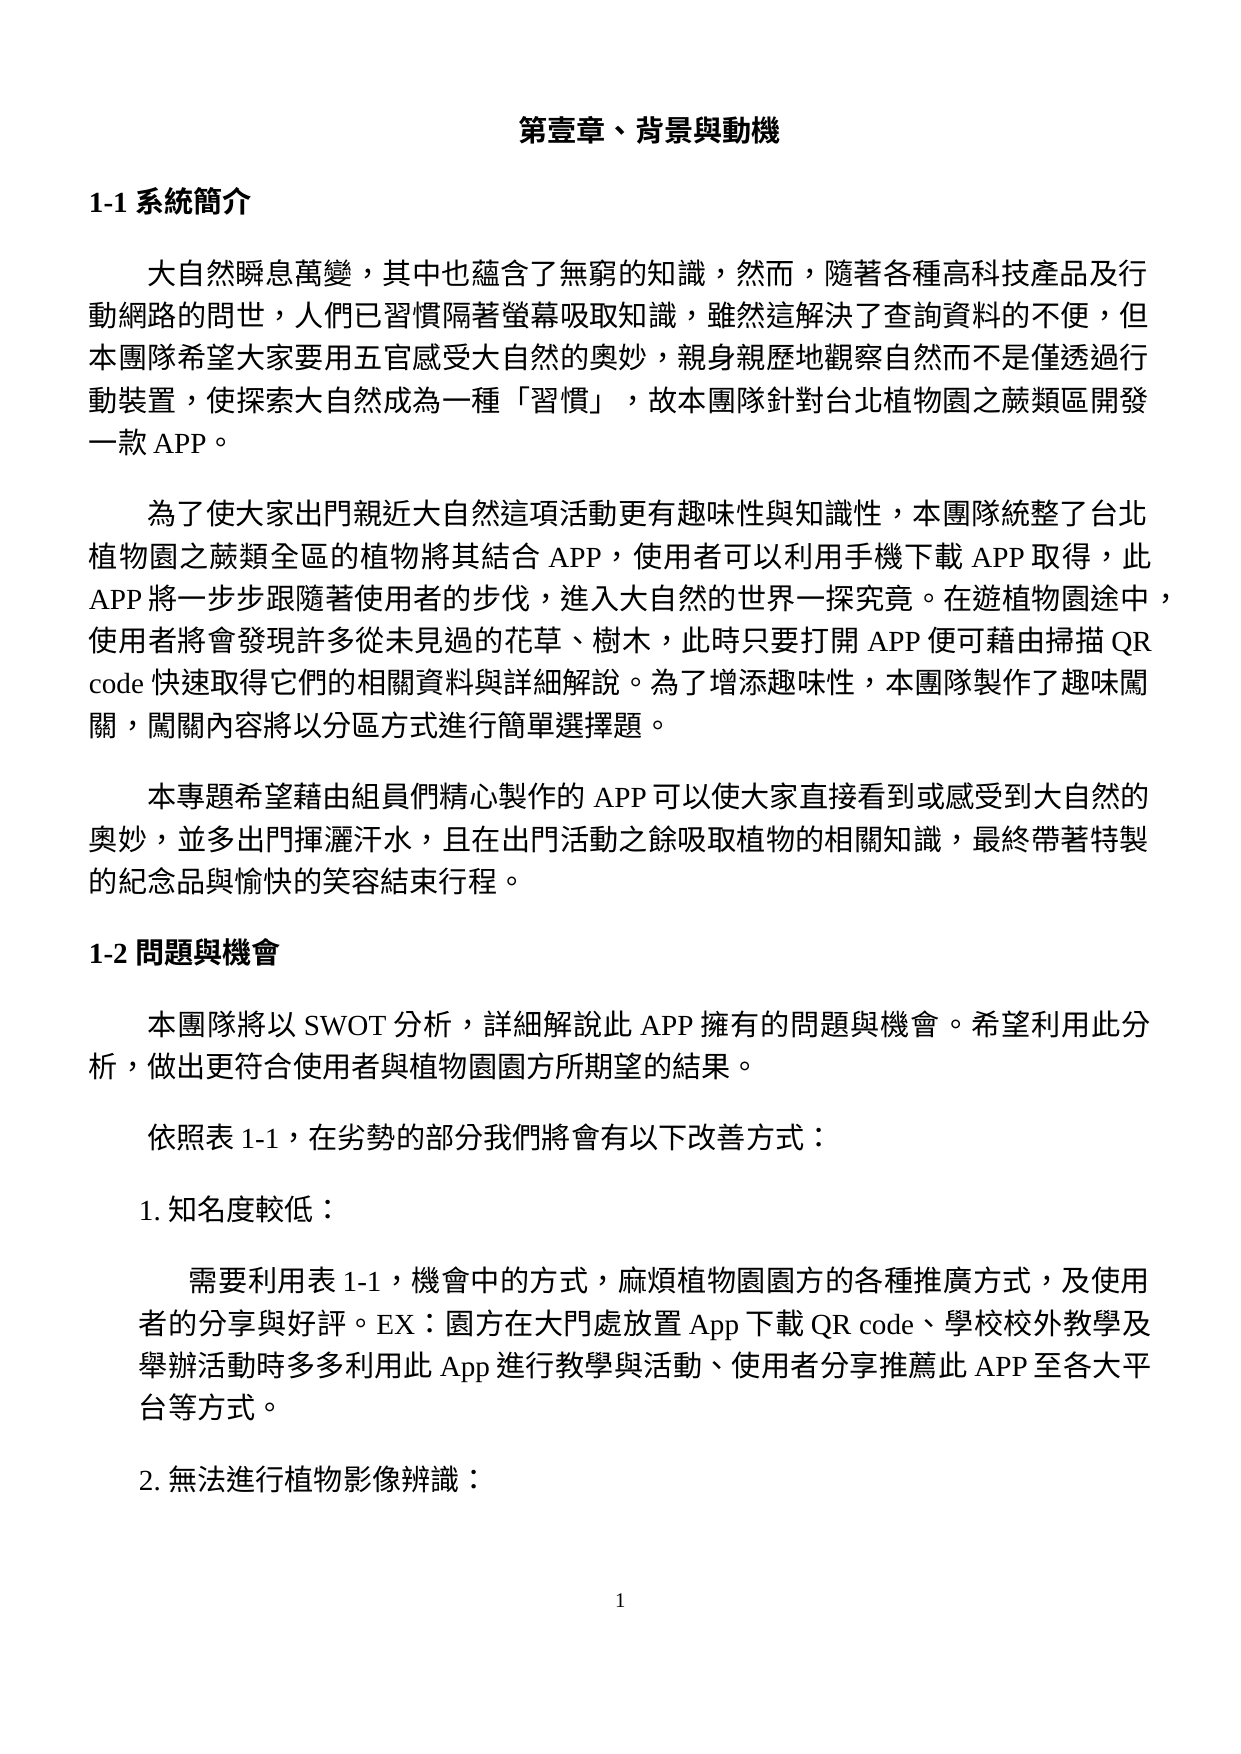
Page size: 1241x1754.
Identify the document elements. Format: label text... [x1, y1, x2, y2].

text 1-1 系統簡介 [89, 179, 1152, 221]
text 本團隊將以SWOT分析，詳細解說此APP擁有的問題與機會。希望利用此分析，做出更符合使用者與植物園園方所期望的結果。 [89, 1001, 1152, 1086]
text 1-2 問題與機會 [89, 930, 1152, 972]
text 大自然瞬息萬變，其中也蘊含了無窮的知識，然而，隨著各種高科技產品及行動網路的問世，人們已習慣隔著螢幕吸取知識，雖然這解決了查詢資料的不便，但本團隊希望大家要用五官感受大自然的奧妙，親身親歷地觀察自然而不是僅透過行動裝置，使探索大自然成為一種「習慣」，故本團隊針對台北植物園之蕨類區開發一款APP。 [89, 250, 1152, 462]
text 本專題希望藉由組員們精心製作的APP可以使大家直接看到或感受到大自然的奧妙，並多出門揮灑汗水，且在出門活動之餘吸取植物的相關知識，最終帶著特製的紀念品與愉快的笑容結束行程。 [89, 774, 1152, 901]
text 為了使大家出門親近大自然這項活動更有趣味性與知識性，本團隊統整了台北植物園之蕨類全區的植物將其結合APP，使用者可以利用手機下載APP取得，此APP將一步步跟隨著使用者的步伐，進入大自然的世界一探究竟。在遊植物園途中，使用者將會發現許多從未見過的花草、樹木，此時只要打開APP便可藉由掃描QR code 快速取得它們的相關資料與詳細解說。為了增添趣味性，本團隊製作了趣味闖關，闖關內容將以分區方式進行簡單選擇題。 [89, 491, 1152, 744]
text 2. 無法進行植物影像辨識： [89, 1456, 1152, 1498]
text 依照表1-1，在劣勢的部分我們將會有以下改善方式： [89, 1115, 1152, 1157]
text 1. 知名度較低： [89, 1186, 1152, 1229]
text 需要利用表1-1，機會中的方式，麻煩植物園園方的各種推廣方式，及使用者的分享與好評。EX：園方在大門處放置App下載QR code、學校校外教學及舉辦活動時多多利用此App進行教學與活動、使用者分享推薦此APP至各大平台等方式。 [139, 1258, 1152, 1427]
text 第壹章、背景與動機 [89, 107, 1152, 149]
